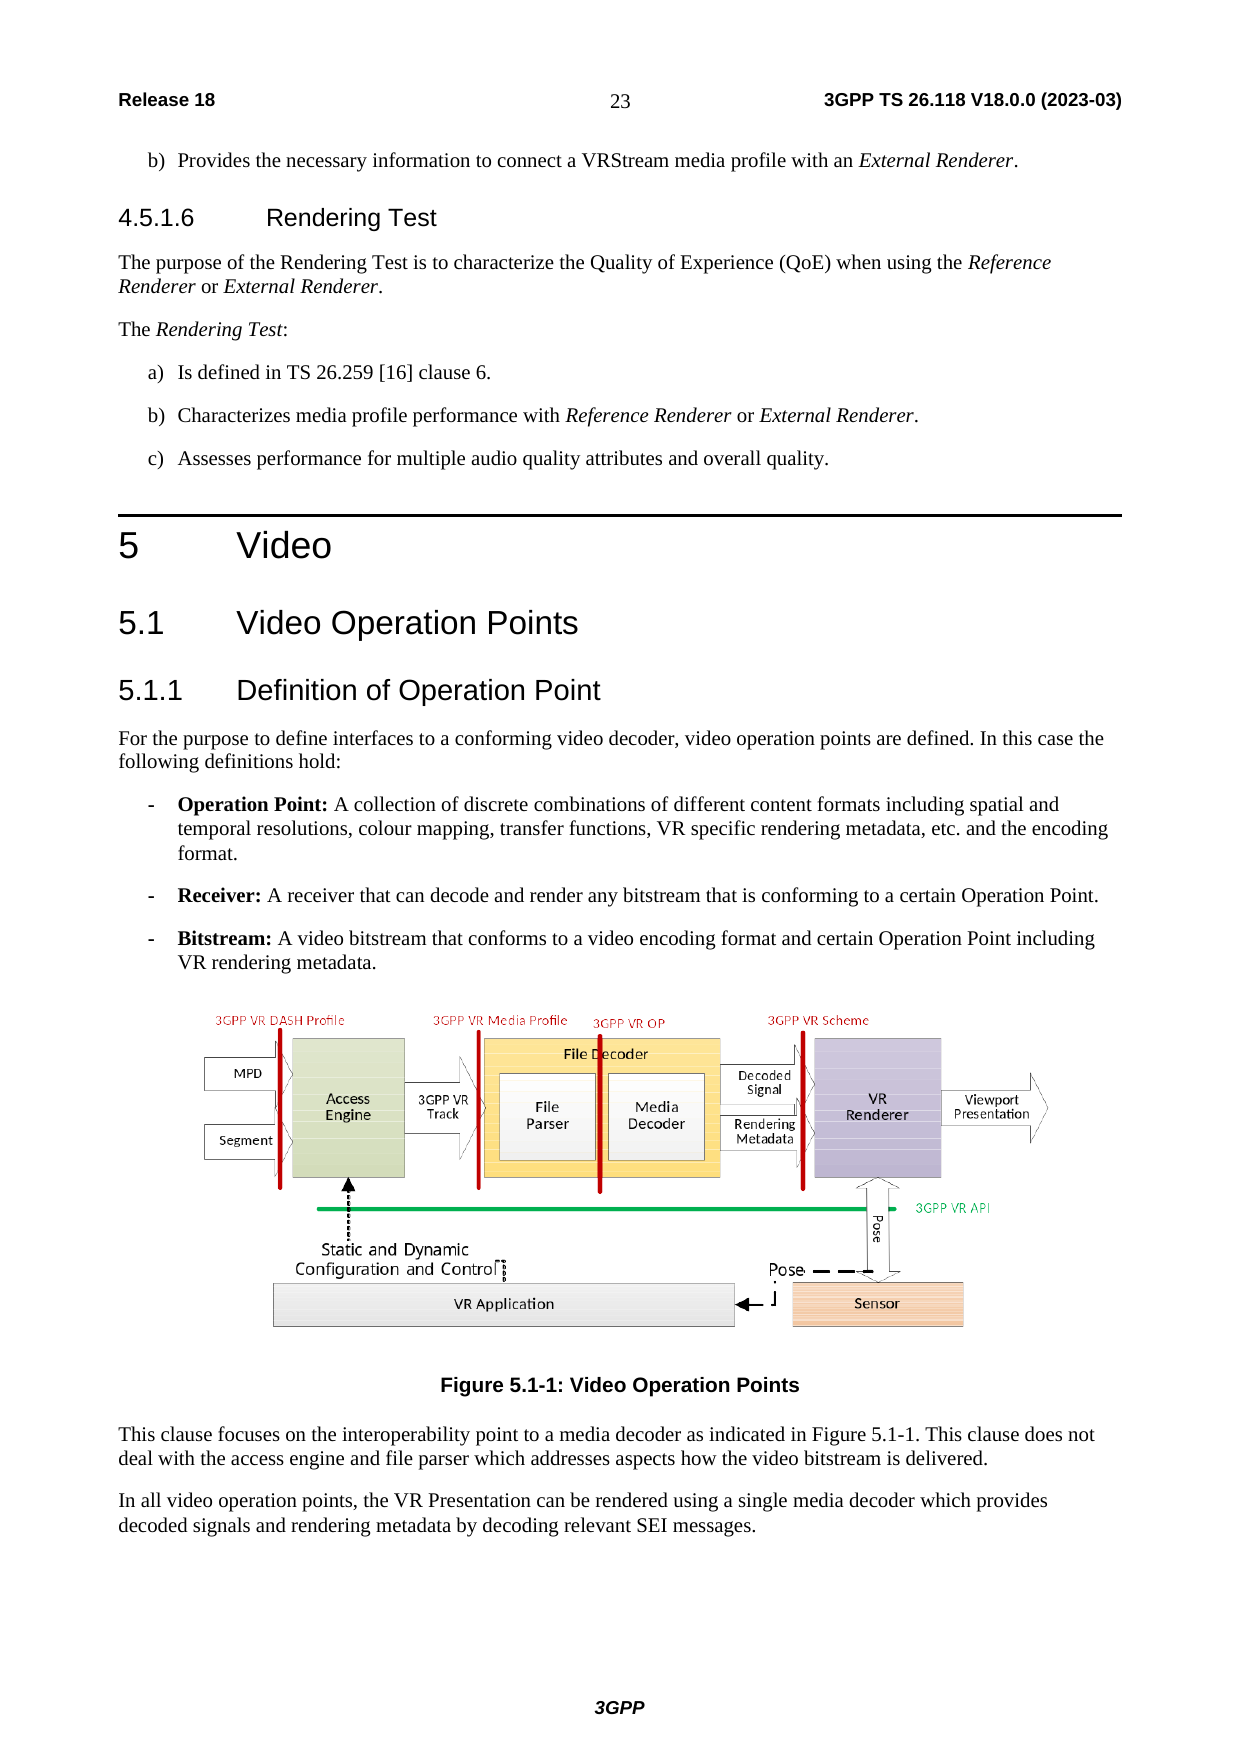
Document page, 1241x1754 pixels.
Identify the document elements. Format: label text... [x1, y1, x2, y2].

subtitle 4.5.1.6 Rendering Test [118, 203, 1122, 232]
text c) Assesses performance for multiple audio quality attributes and overall quality. [148, 446, 1122, 470]
subtitle 5 Video [118, 517, 1122, 566]
text The Rendering Test: [118, 317, 1122, 341]
text b) Provides the necessary information to connect a VRStream media profile with an External Renderer. [148, 147, 1122, 172]
text a) Is defined in TS 26.259 [16] clause 6. [148, 360, 1122, 384]
subtitle 5.1 Video Operation Points [118, 603, 1122, 642]
text - Receiver: A receiver that can decode and render any bitstream that is conforming to a certain Operation Point. [148, 883, 1122, 907]
text b) Characterizes media profile performance with Reference Renderer or External Renderer. [148, 403, 1122, 427]
text - Operation Point: A collection of discrete combinations of different content formats including spatial and temporal resolutions, colour mapping, transfer functions, VR specific rendering metadata, etc. and the encoding format. [148, 792, 1122, 864]
text In all video operation points, the VR Presentation can be rendered using a single media decoder which provides decoded signals and rendering metadata by decoding relevant SEI messages. [118, 1488, 1122, 1537]
subtitle 5.1.1 Definition of Operation Point [118, 673, 1122, 707]
text Figure 5.1-1: Video Operation Points [118, 1373, 1122, 1397]
text This clause focuses on the interoperability point to a media decoder as indicated in Figure 5.1-1. This clause does not deal with the access engine and file parser which addresses aspects how the video bitstream is delivered. [118, 1422, 1122, 1470]
text For the purpose to define interfaces to a conforming video decoder, video operation points are defined. In this case the following definitions hold: [118, 725, 1122, 773]
text - Bitstream: A video bitstream that conforms to a video encoding format and certain Operation Point including VR rendering metadata. [148, 926, 1122, 974]
text The purpose of the Rendering Test is to characterize the Quality of Experience (QoE) when using the Reference Renderer or External Renderer. [118, 250, 1122, 298]
